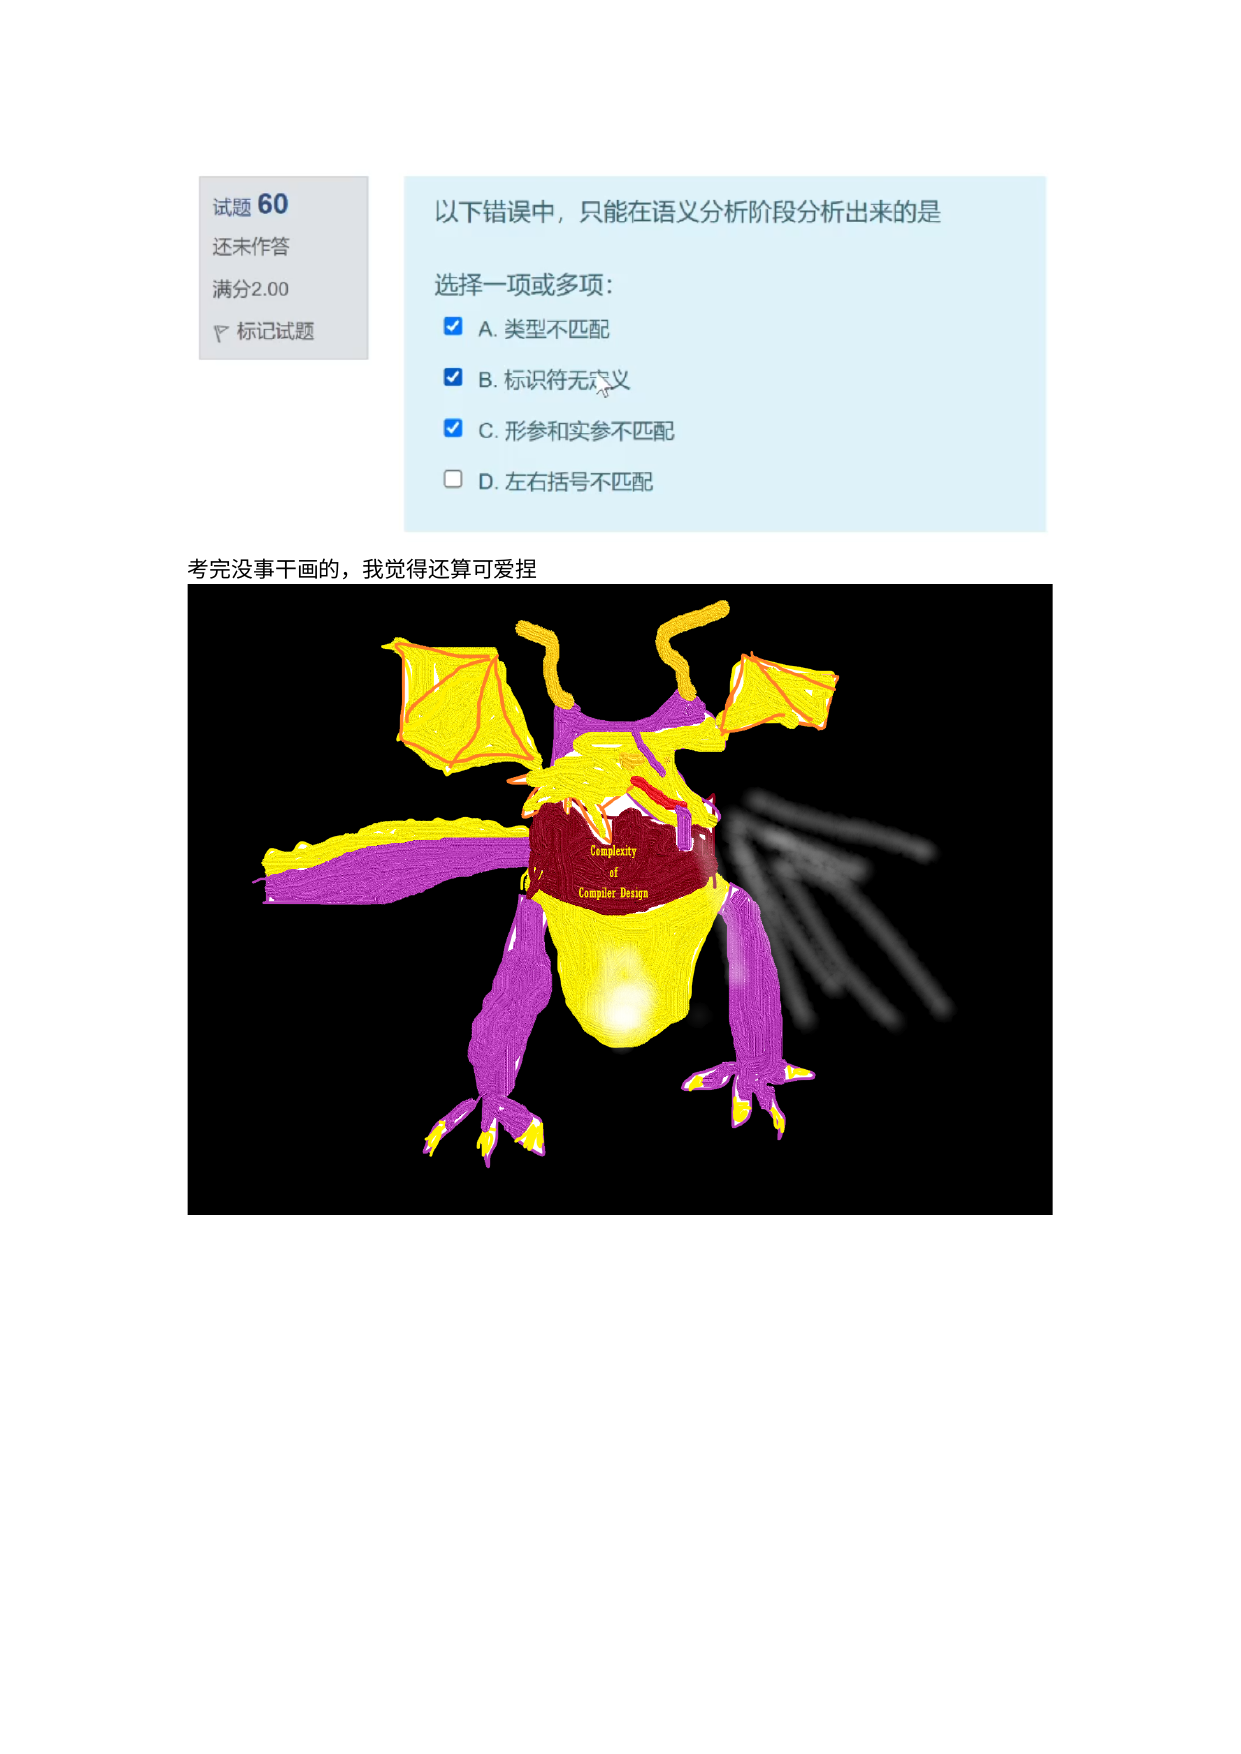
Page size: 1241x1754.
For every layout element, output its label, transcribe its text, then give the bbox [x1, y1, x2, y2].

text 考完没事干画的，我觉得还算可爱捏 [187, 552, 1053, 584]
picture [187, 584, 1053, 1215]
picture [187, 162, 1053, 546]
